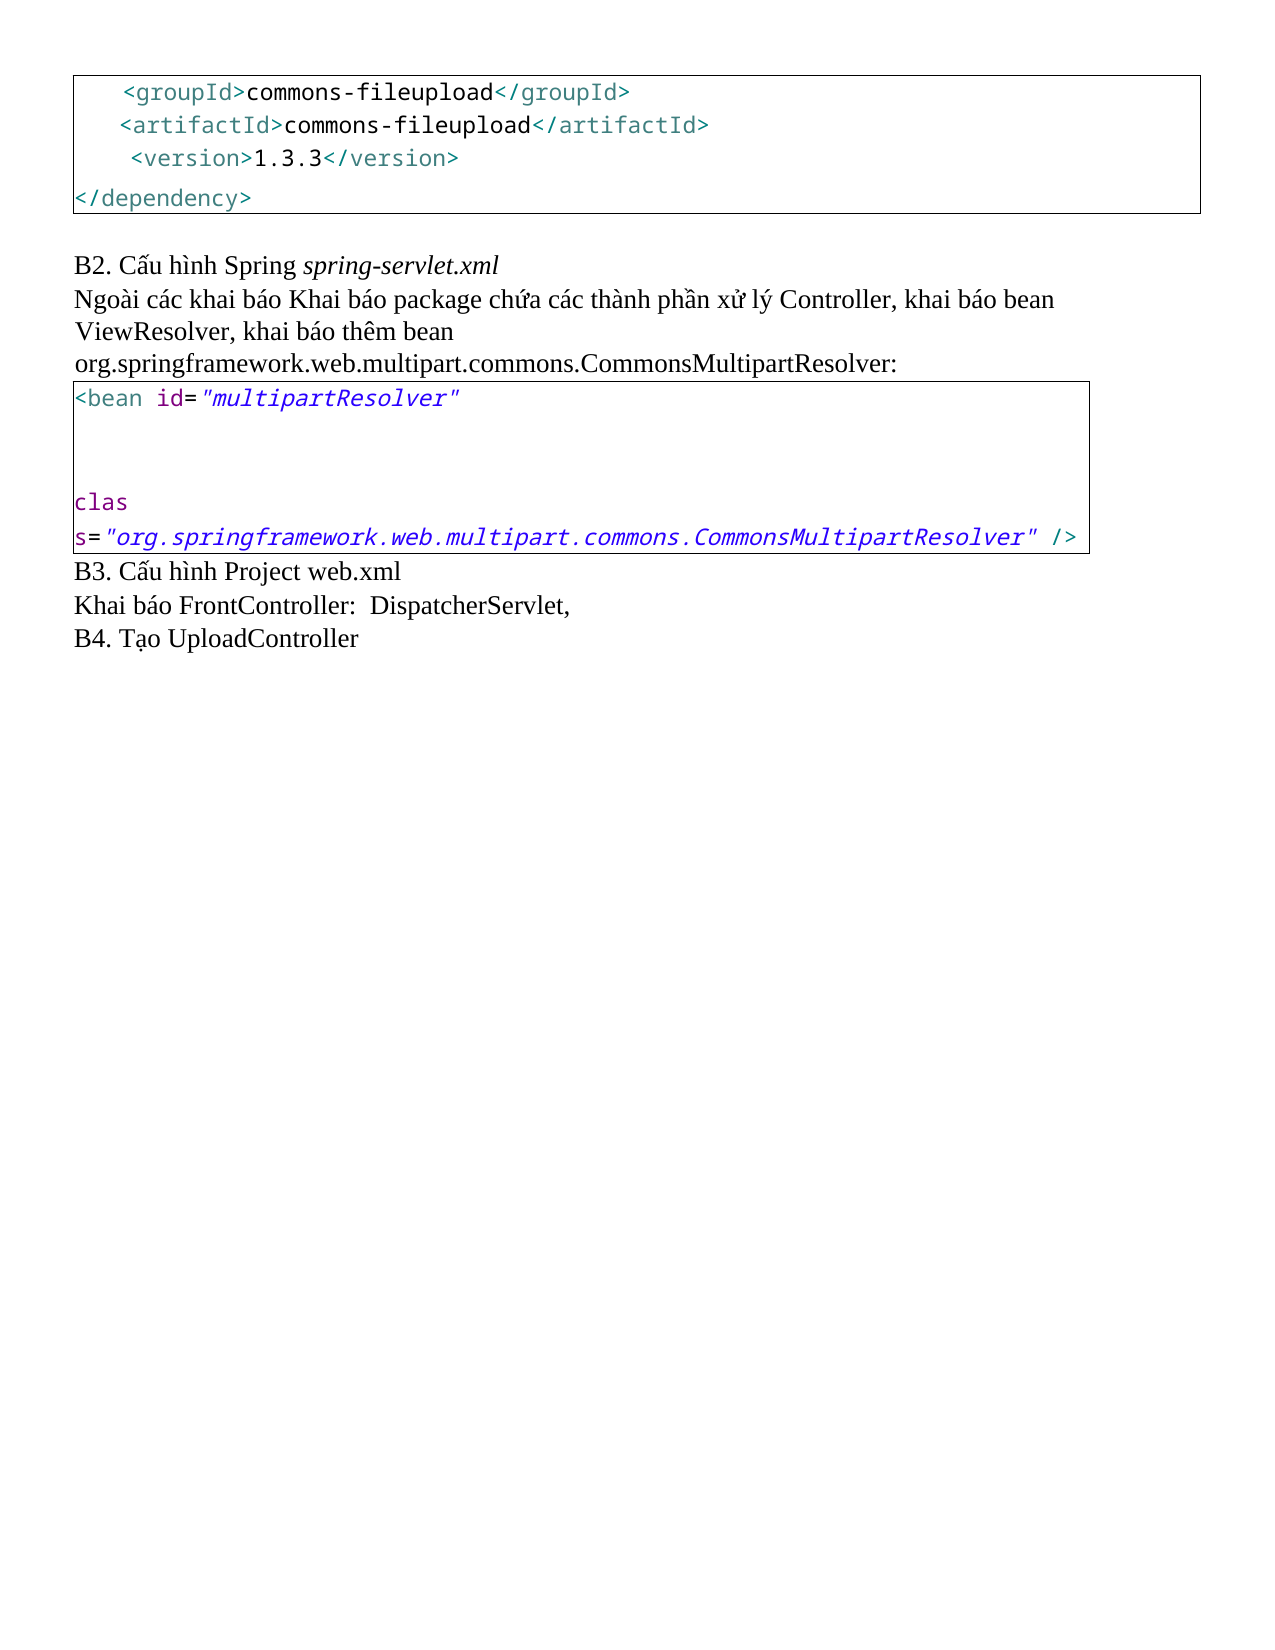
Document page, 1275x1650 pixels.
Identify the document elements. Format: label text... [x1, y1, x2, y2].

text B4. Tạo UploadController [73, 622, 1131, 653]
text </dependency> [74, 181, 1200, 213]
text <artifactId>commons-fileupload</artifactId> [74, 108, 1200, 140]
text Ngoài các khai báo Khai báo package chứa các thành phần xử lý Controller, khai báo bean ViewResolver, khai báo thêm bean org.springframework.web.multipart.commons.CommonsMultipartResolver: [73, 283, 1131, 379]
text Khai báo FrontController: DispatcherServlet, [73, 589, 1131, 620]
text <version>1.3.3</version> [74, 141, 1200, 173]
text B3. Cấu hình Project web.xml [73, 555, 1131, 586]
text B2. Cấu hình Spring spring-servlet.xml [73, 249, 1131, 281]
text <groupId>commons-fileupload</groupId> [74, 76, 1200, 107]
text <bean id="multipartResolver" [74, 382, 1089, 413]
text class="org.springframework.web.multipart.commons.CommonsMultipartResolver" /> [74, 421, 1089, 553]
